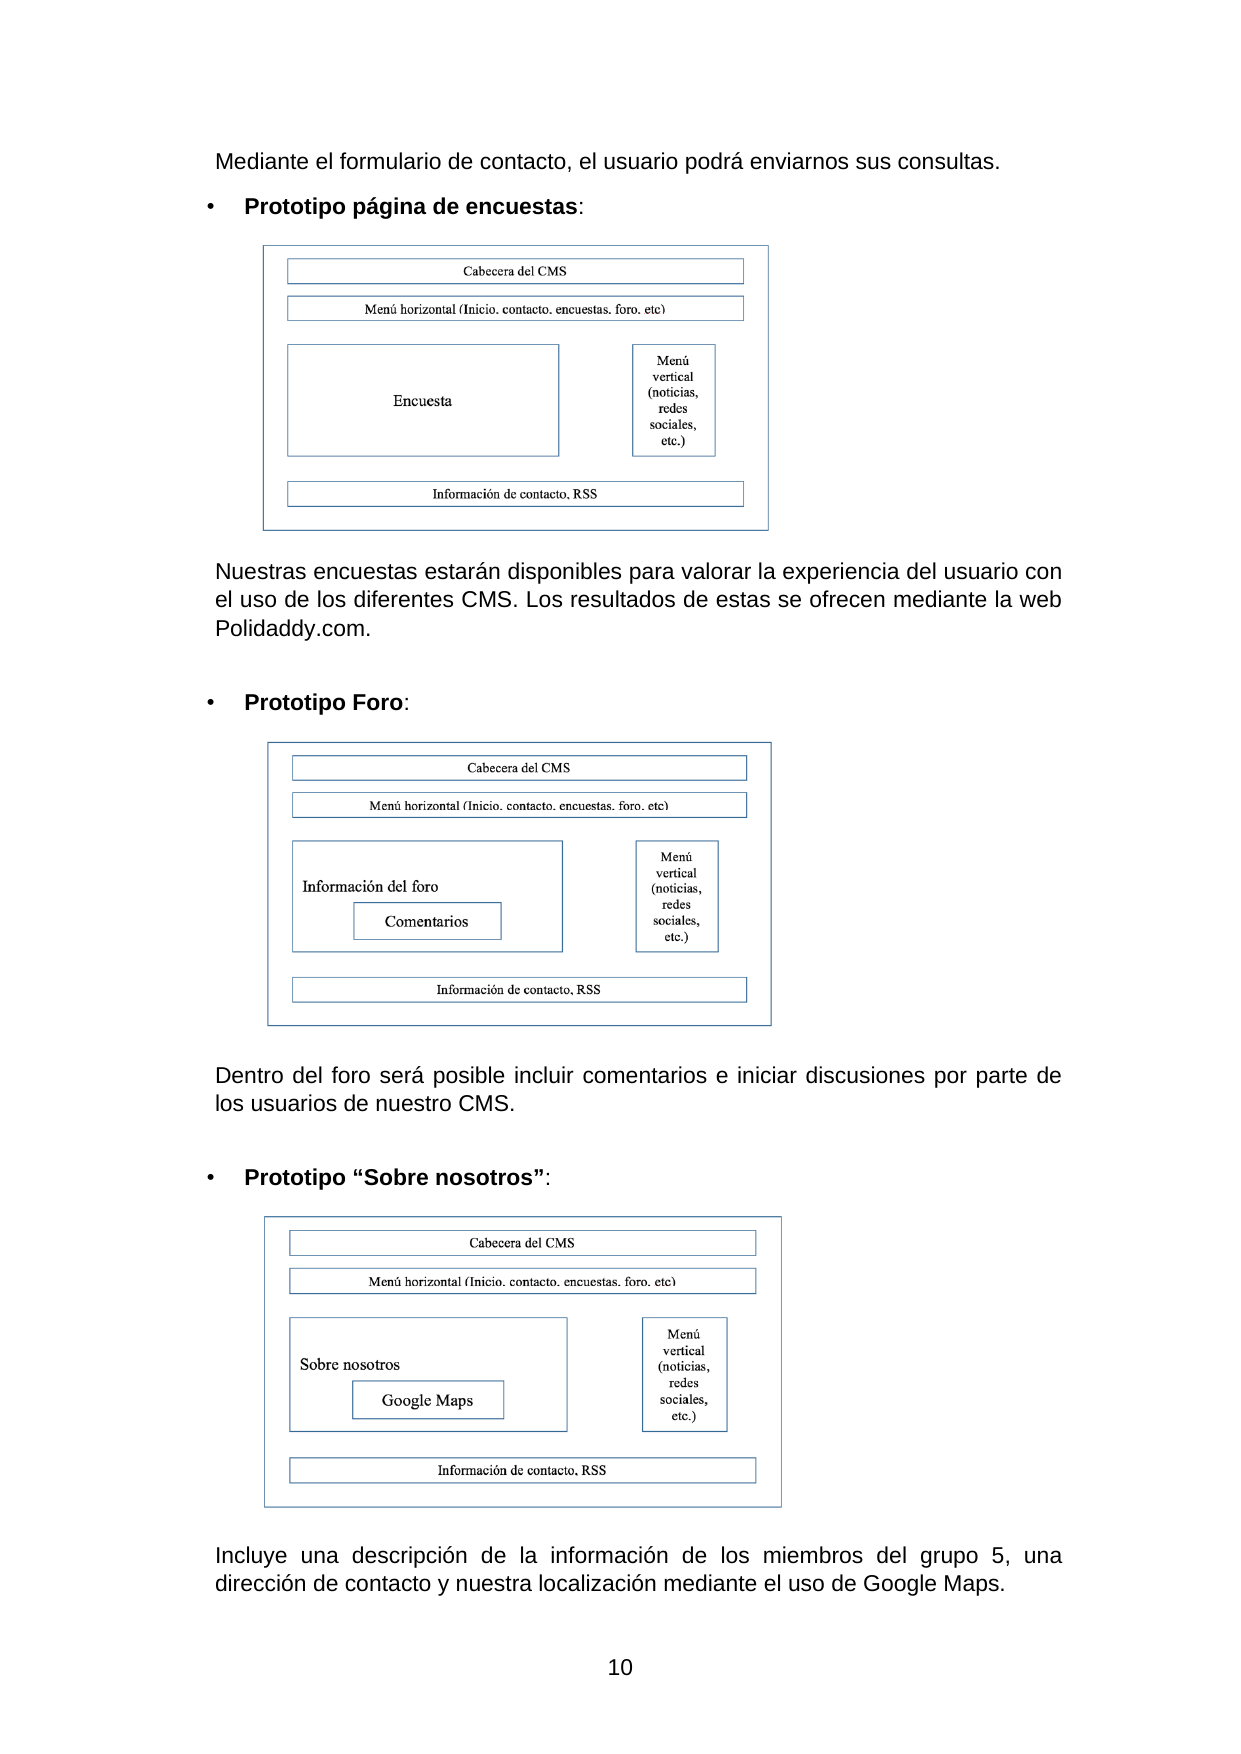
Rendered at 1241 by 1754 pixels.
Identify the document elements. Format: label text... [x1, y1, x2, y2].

list Prototipo “Sobre nosotros”: [207, 1164, 1063, 1191]
picture [252, 237, 777, 540]
list Nuestras encuestas estarán disponibles para valorar la experiencia del usuario con el uso de los diferentes CMS. Los resultados de estas se ofrecen mediante la web Polidaddy.com. [215, 558, 1063, 641]
list Prototipo página de encuestas: [207, 193, 1063, 219]
list Incluye una descripción de la información de los miembros del grupo 5, una dirección de contacto y nuestra localización mediante el uso de Google Maps. [215, 1542, 1063, 1597]
picture [252, 1209, 796, 1524]
list Dentro del foro será posible incluir comentarios e iniciar discusiones por parte de los usuarios de nuestro CMS. [215, 1062, 1063, 1117]
picture [252, 733, 796, 1044]
list Prototipo Foro: [207, 689, 1063, 715]
list Mediante el formulario de contacto, el usuario podrá enviarnos sus consultas. [215, 148, 1063, 174]
